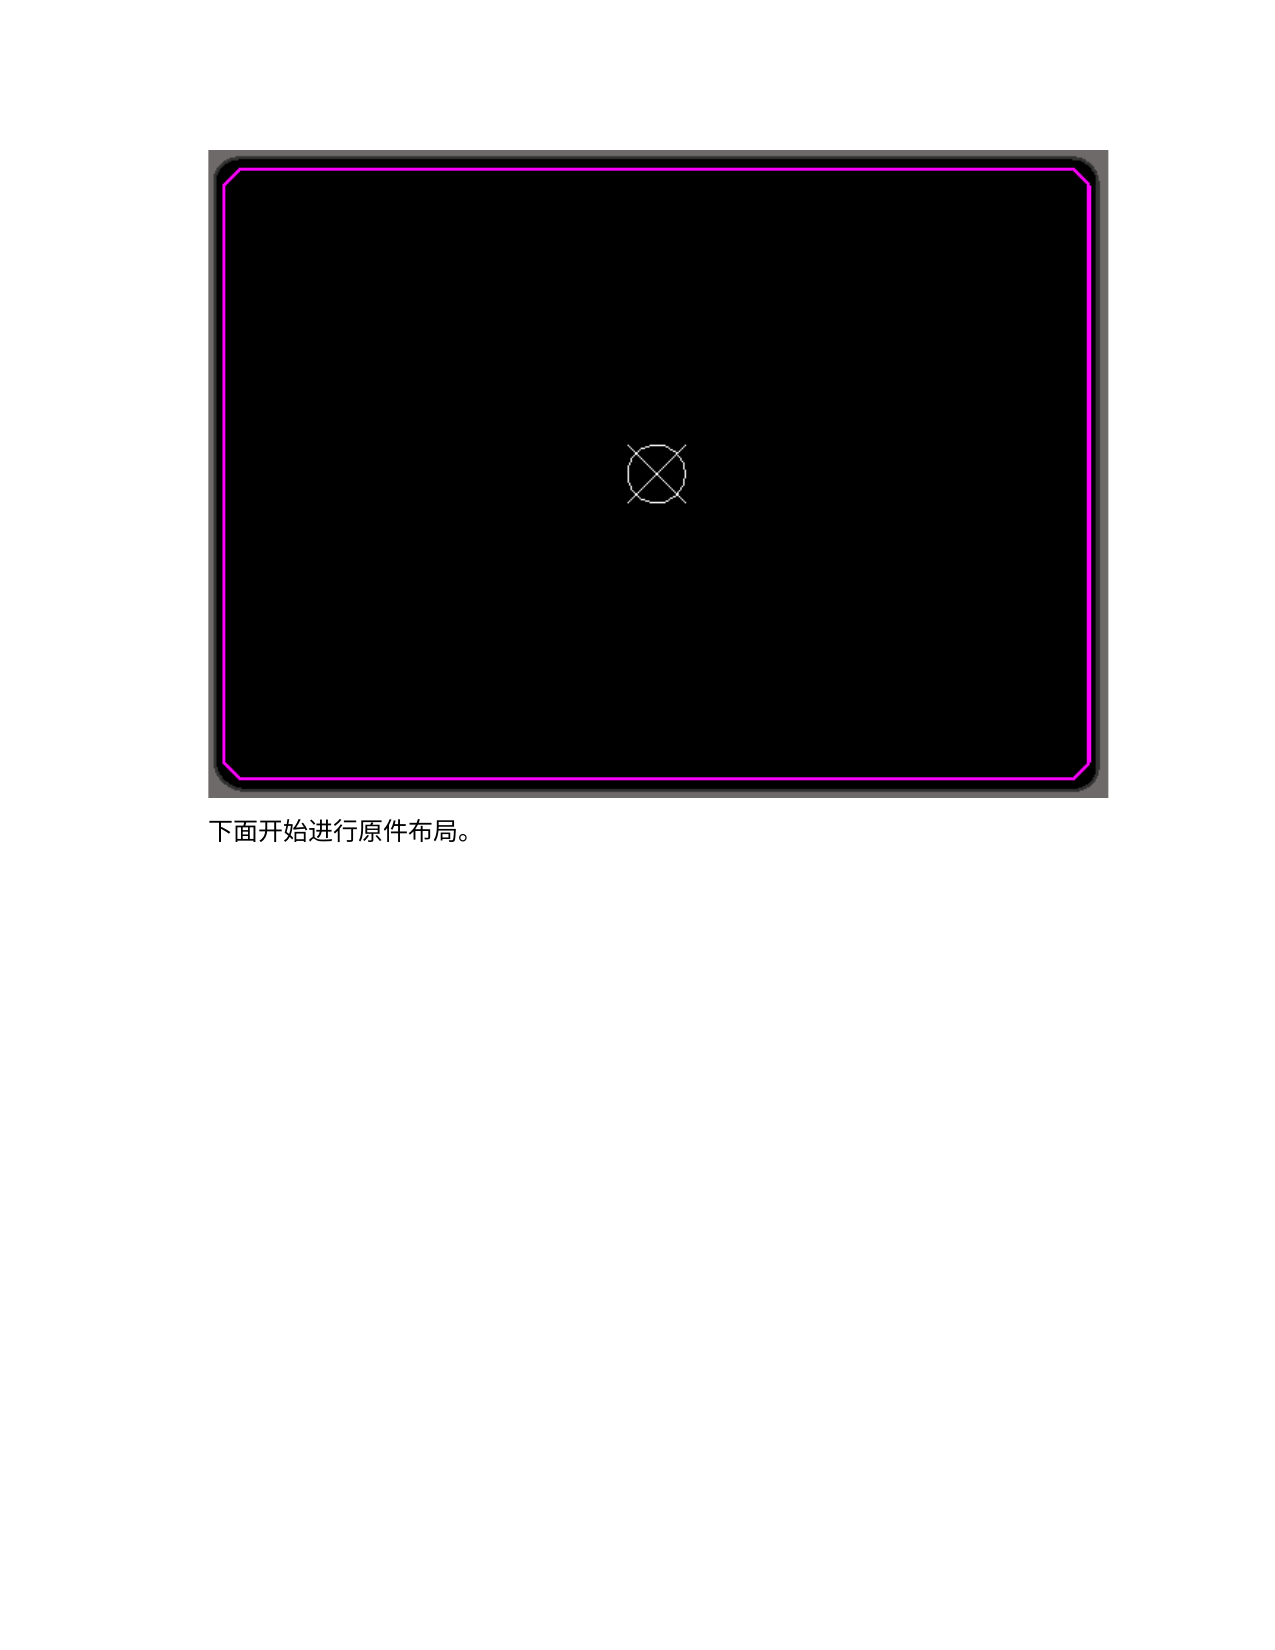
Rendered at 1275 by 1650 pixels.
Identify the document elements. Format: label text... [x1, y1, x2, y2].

text 下面开始进行原件布局。 [187, 812, 1087, 848]
picture [208, 150, 1109, 798]
